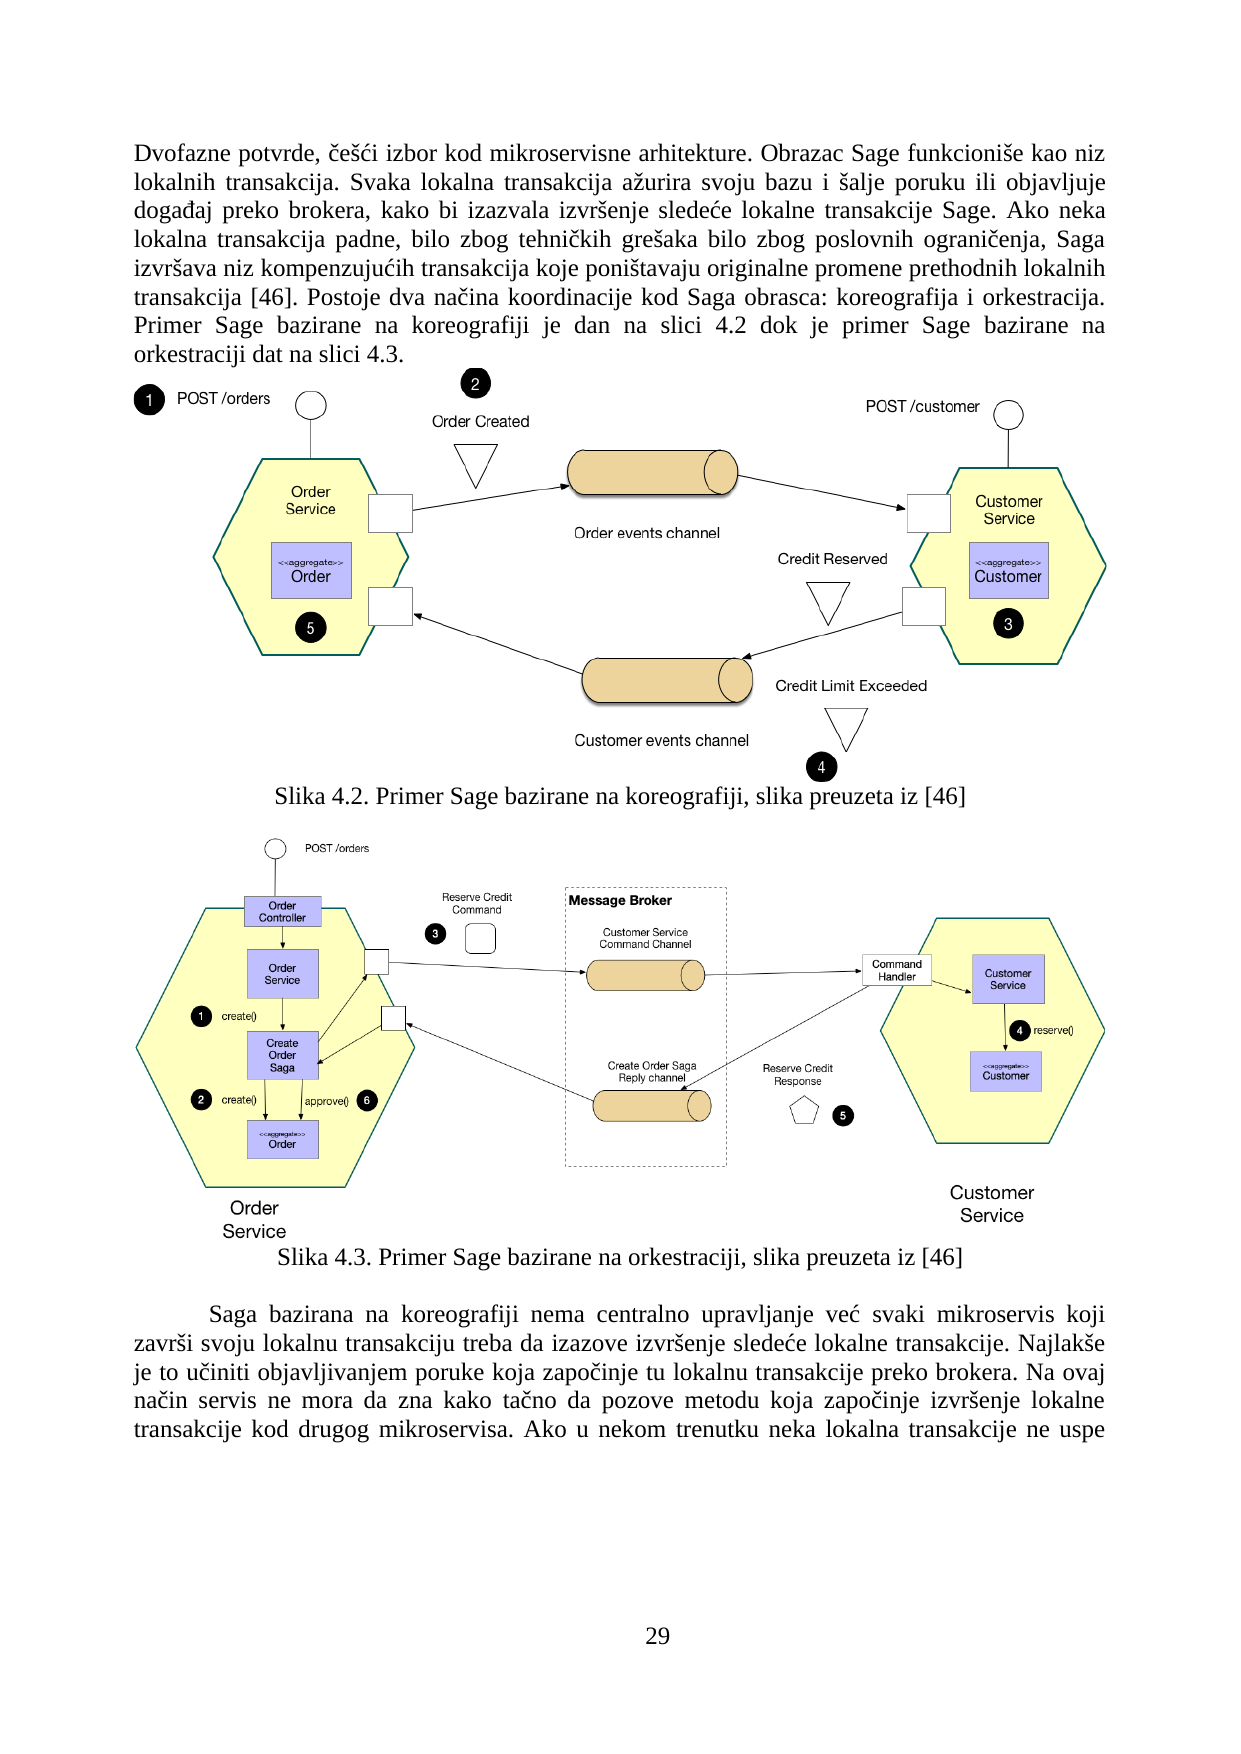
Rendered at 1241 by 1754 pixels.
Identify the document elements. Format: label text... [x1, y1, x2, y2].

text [133, 138, 1107, 368]
text Slika 4.2. Primer Sage bazirane na koreografiji, slika preuzeta iz [46] [133, 782, 1107, 810]
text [133, 1299, 1107, 1443]
picture [135, 838, 1105, 1242]
picture [133, 368, 1107, 782]
text Slika 4.3. Primer Sage bazirane na orkestraciji, slika preuzeta iz [46] [133, 1242, 1107, 1271]
